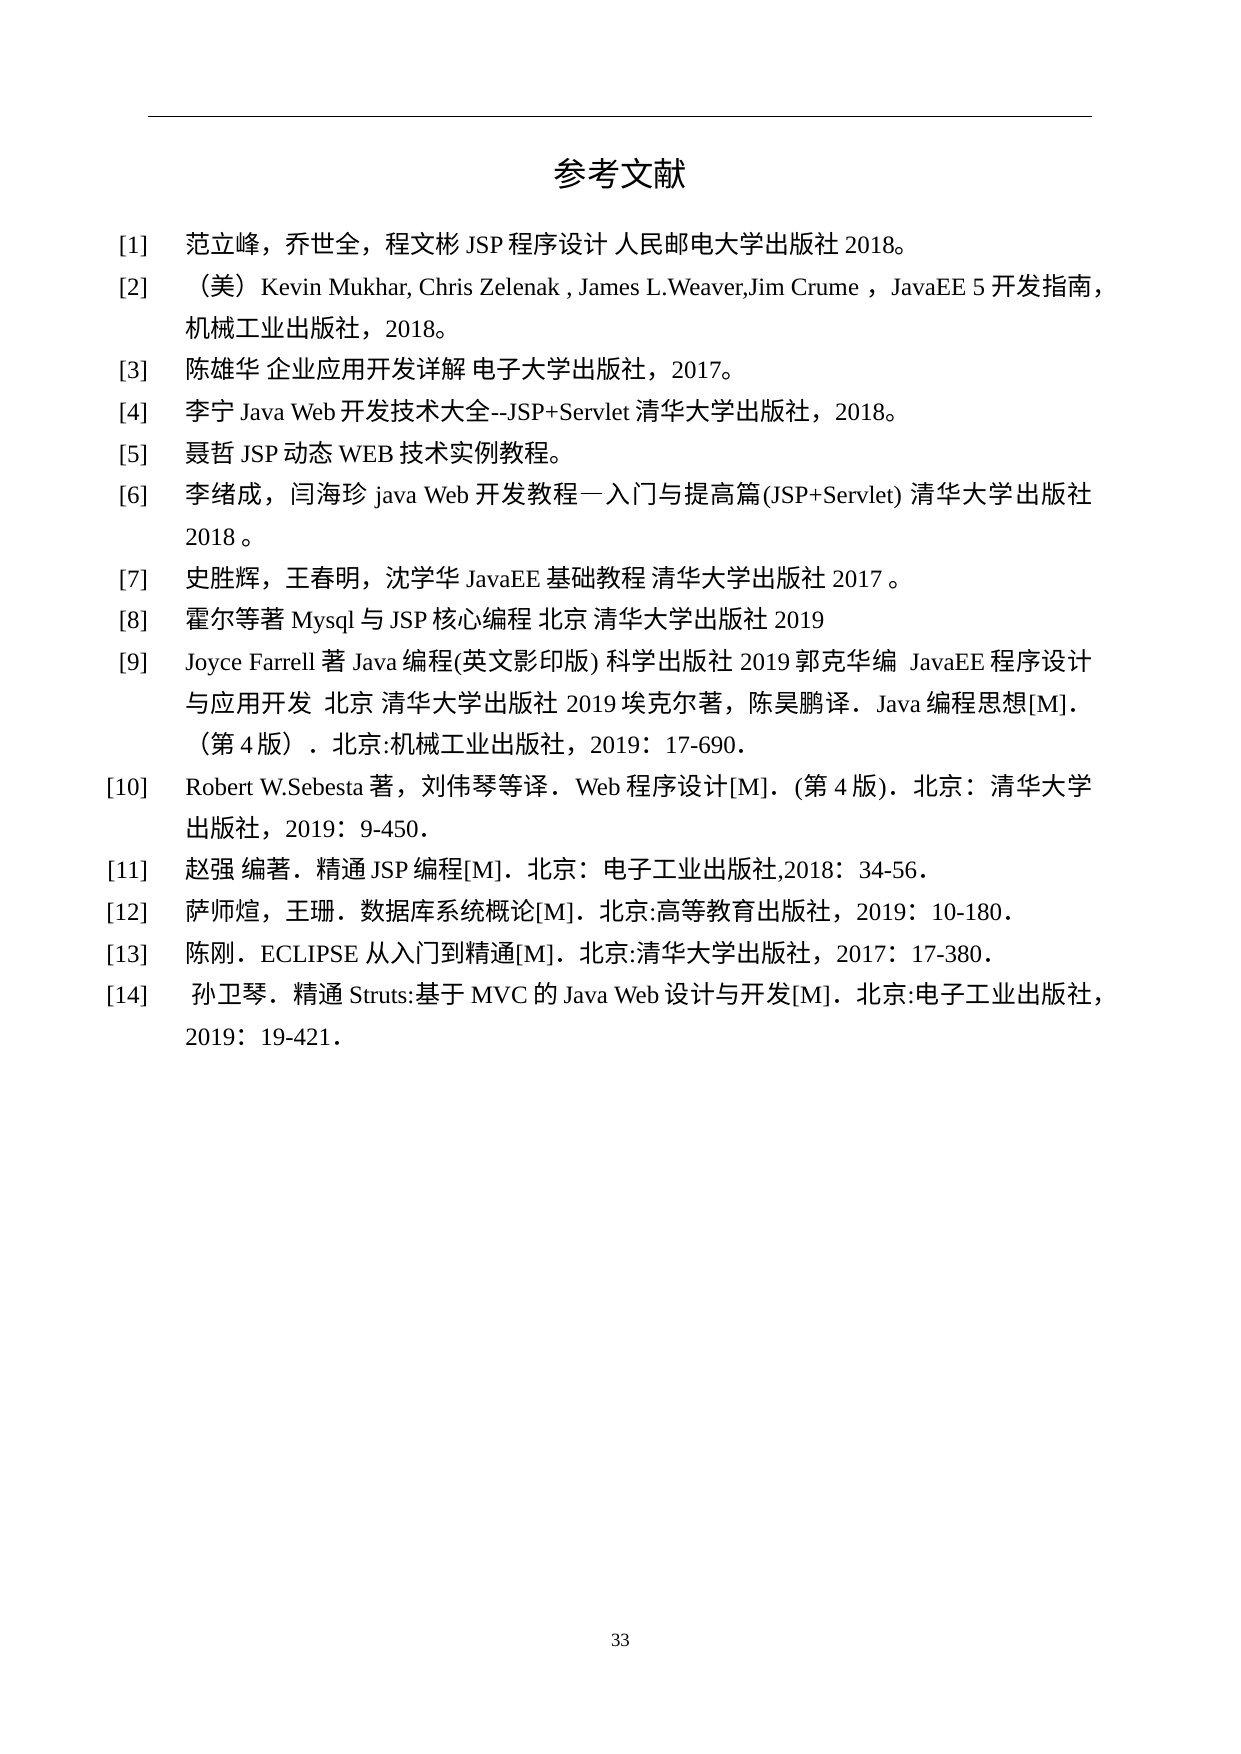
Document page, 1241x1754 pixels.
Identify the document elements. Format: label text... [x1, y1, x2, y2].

list 史胜辉，王春明，沈学华 JavaEE基础教程 清华大学出版社 2017 。 [148, 554, 1092, 596]
list （美）Kevin Mukhar, Chris Zelenak , James L.Weaver,Jim Crume ，JavaEE 5 开发指南，机械工业出版社，2018。 [148, 262, 1092, 346]
list 赵强 编著．精通JSP编程[M]．北京：电子工业出版社,2018：34-56． [148, 846, 1092, 887]
list 霍尔等著 Mysql与JSP核心编程 北京 清华大学出版社 2019 [148, 596, 1092, 637]
list Joyce Farrell著 Java编程(英文影印版) 科学出版社 2019郭克华编 JavaEE程序设计与应用开发 北京 清华大学出版社 2019埃克尔著，陈昊鹏译．Java编程思想[M]．（第4版）．北京:机械工业出版社，2019：17-690． [148, 637, 1092, 762]
list 萨师煊，王珊．数据库系统概论[M]．北京:高等教育出版社，2019：10-180． [148, 887, 1092, 929]
list 陈雄华 企业应用开发详解 电子大学出版社，2017。 [148, 346, 1092, 387]
list Robert W.Sebesta著，刘伟琴等译．Web程序设计[M]．(第4版)．北京：清华大学出版社，2019：9-450． [148, 762, 1092, 846]
list 范立峰，乔世全，程文彬 JSP程序设计 人民邮电大学出版社 2018。 [148, 221, 1092, 262]
list 孙卫琴．精通Struts:基于MVC的Java Web设计与开发[M]．北京:电子工业出版社，2019：19-421． [148, 971, 1092, 1054]
list 陈刚．ECLIPSE 从入门到精通[M]．北京:清华大学出版社，2017：17-380． [148, 929, 1092, 971]
text 参考文献 [148, 148, 1092, 196]
list 李宁Java Web开发技术大全--JSP+Servlet清华大学出版社，2018。 [148, 387, 1092, 429]
list 聂哲 JSP动态WEB技术实例教程。 [148, 429, 1092, 471]
list 李绪成，闫海珍 java Web开发教程—入门与提高篇(JSP+Servlet) 清华大学出版社 2018 。 [148, 471, 1092, 554]
